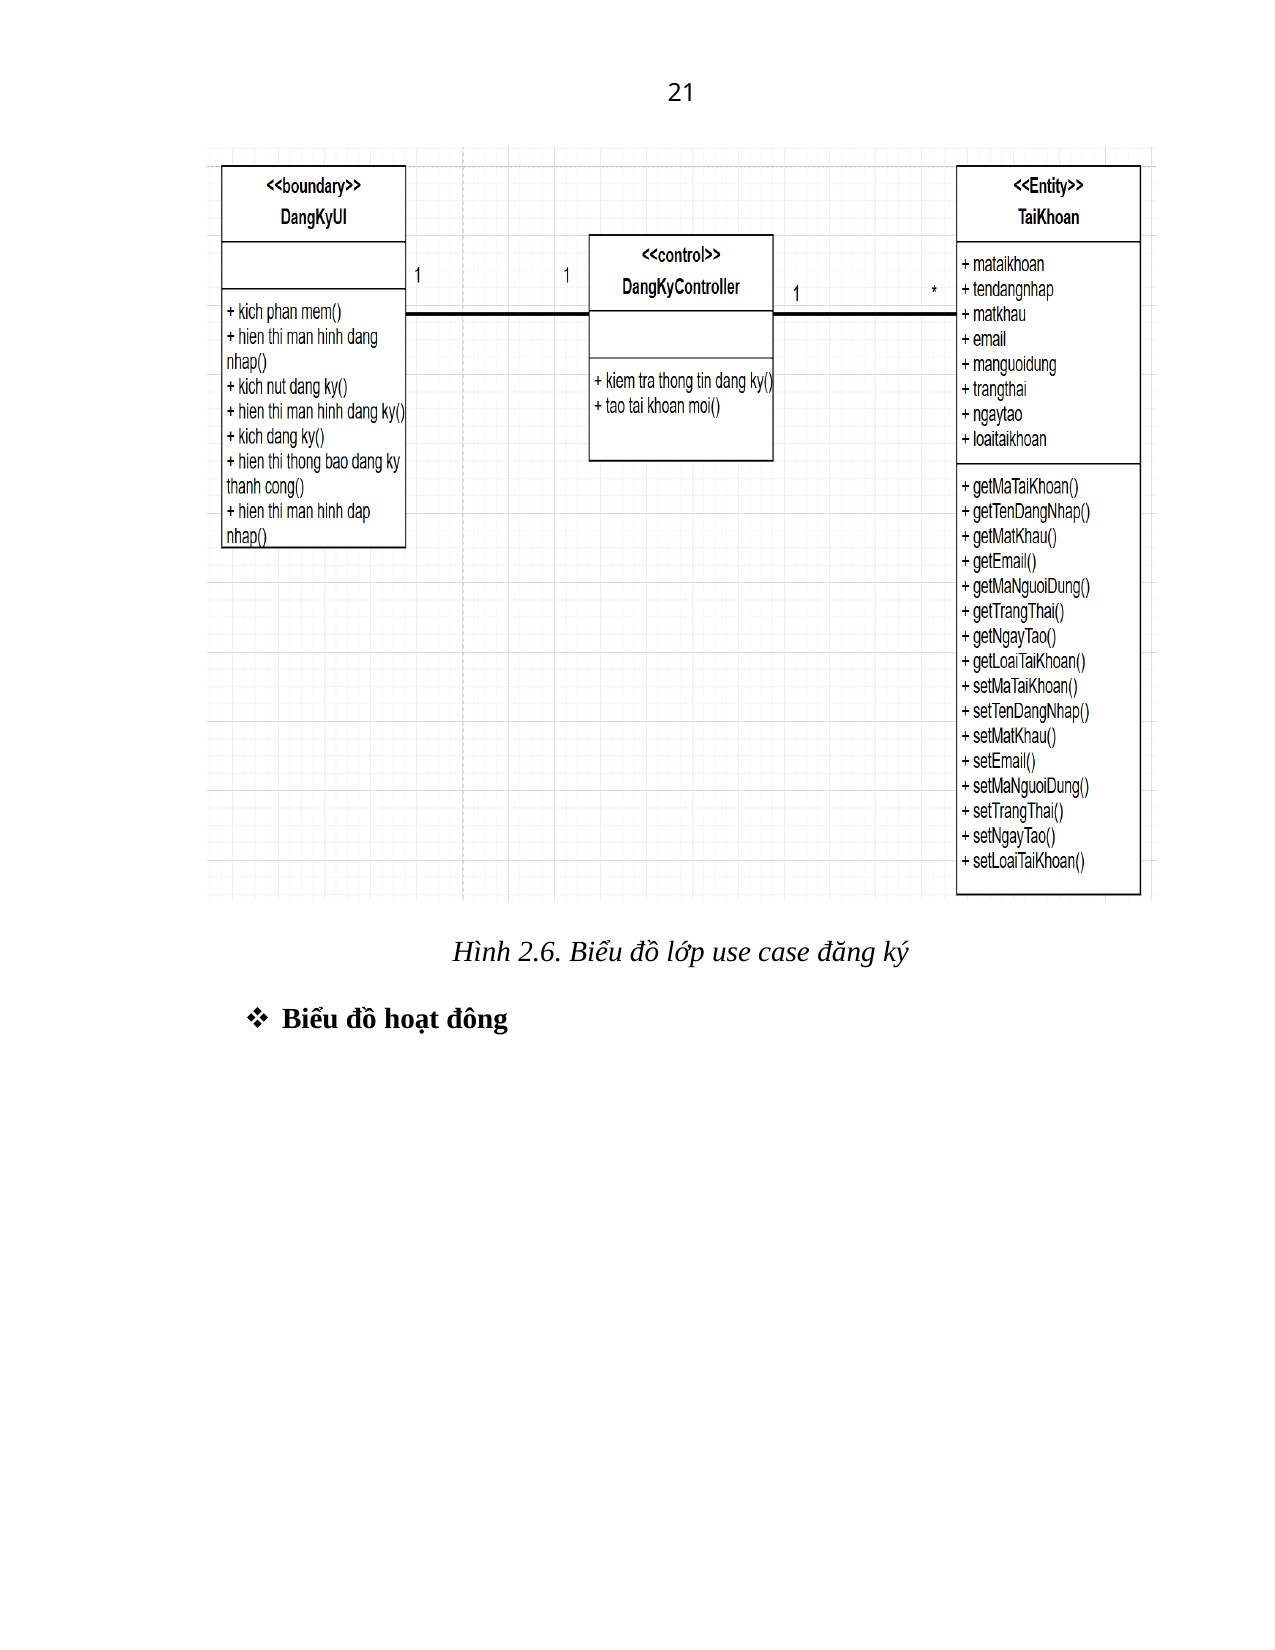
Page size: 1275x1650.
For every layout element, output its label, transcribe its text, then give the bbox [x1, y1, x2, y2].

text Hình 2.6. Biểu đồ lớp use case đăng ký [207, 934, 1157, 967]
list Biểu đồ hoạt đông [244, 1001, 1157, 1034]
picture [206, 147, 1157, 901]
